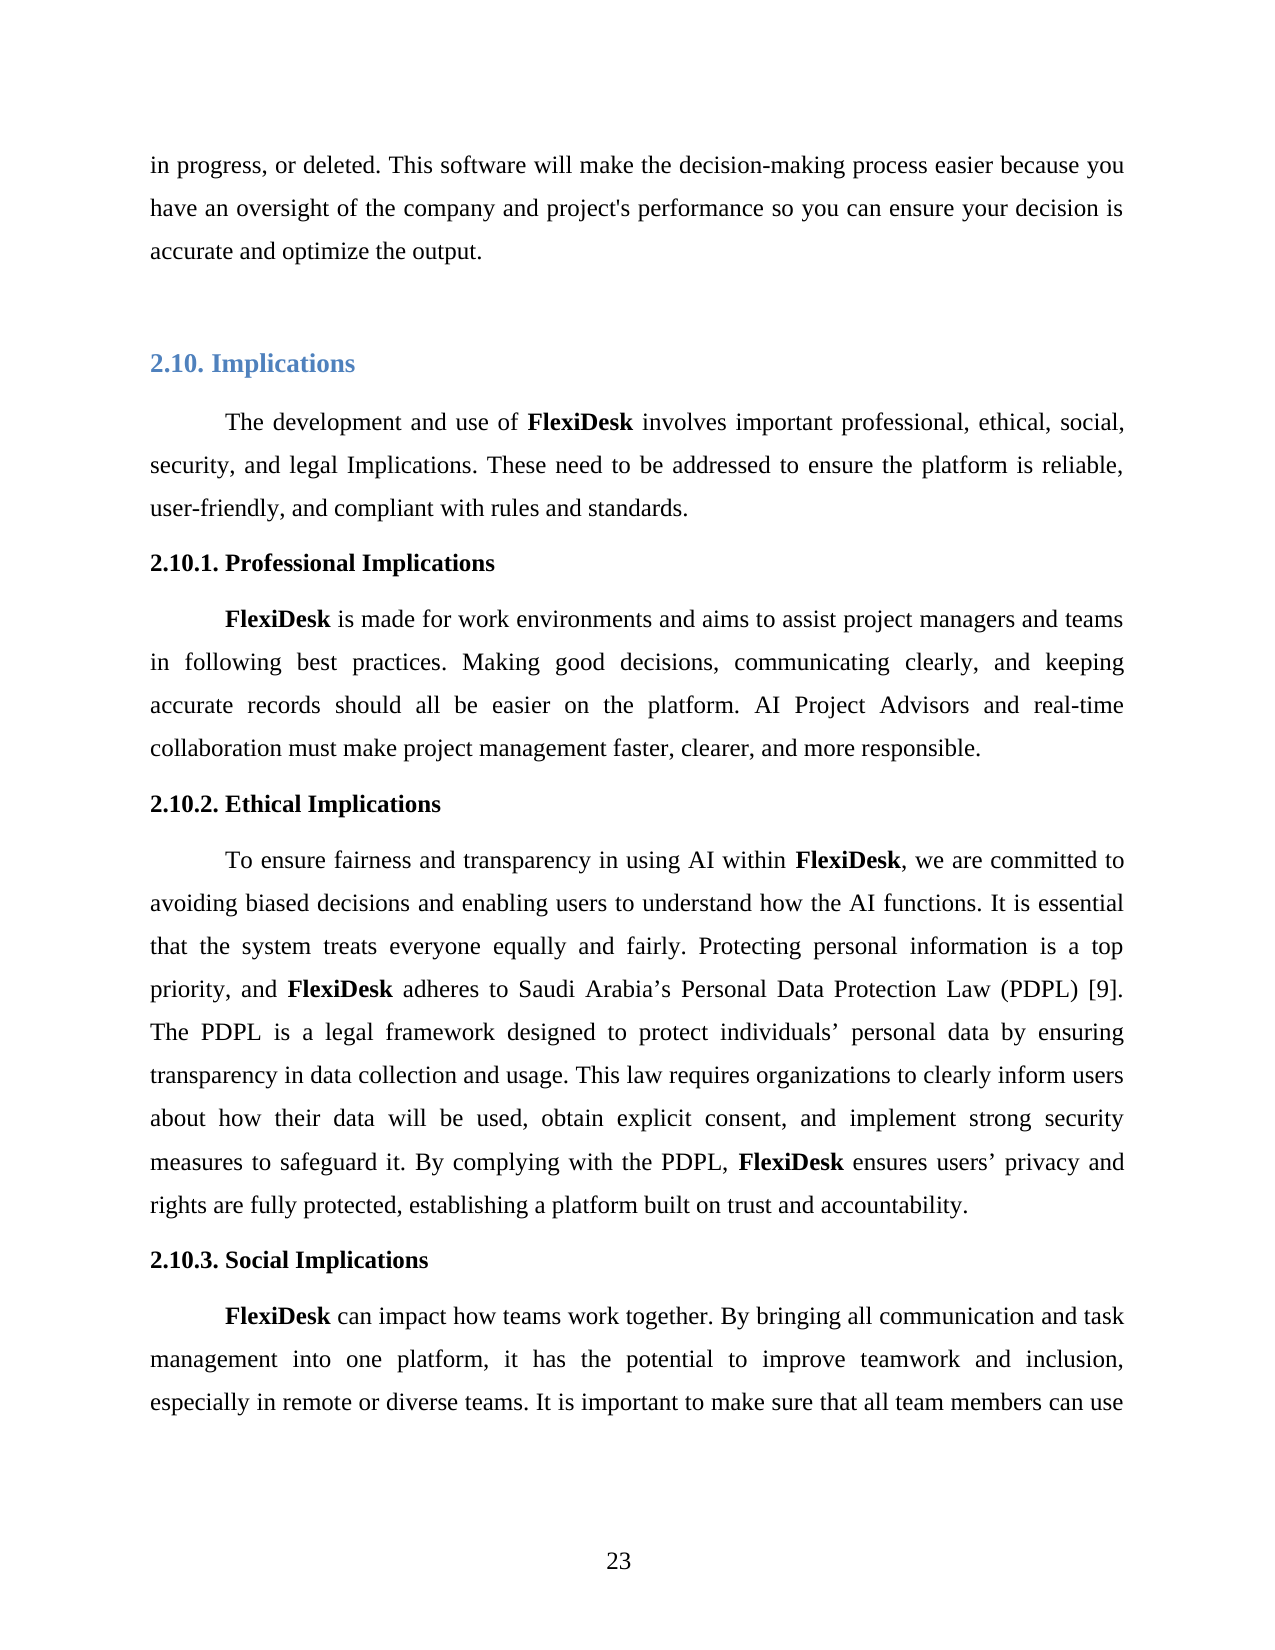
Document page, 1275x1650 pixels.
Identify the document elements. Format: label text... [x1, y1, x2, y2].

text The development and use of FlexiDesk involves important professional, ethical, social, security, and legal Implications. These need to be addressed to ensure the platform is reliable, user-friendly, and compliant with rules and standards. [150, 407, 1125, 522]
subtitle Implications [150, 347, 1125, 379]
subtitle Professional Implications [150, 548, 1125, 577]
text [150, 1301, 1125, 1416]
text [150, 150, 1125, 265]
subtitle Ethical Implications [150, 789, 1125, 818]
text To ensure fairness and transparency in using AI within FlexiDesk, we are committed to avoiding biased decisions and enabling users to understand how the AI functions. It is essential that the system treats everyone equally and fairly. Protecting personal information is a top priority, and FlexiDesk adheres to Saudi Arabia’s Personal Data Protection Law (PDPL) [9]. The PDPL is a legal framework designed to protect individuals’ personal data by ensuring transparency in data collection and usage. This law requires organizations to clearly inform users about how their data will be used, obtain explicit consent, and implement strong security measures to safeguard it. By complying with the PDPL, FlexiDesk ensures users’ privacy and rights are fully protected, establishing a platform built on trust and accountability. [150, 845, 1125, 1218]
text FlexiDesk is made for work environments and aims to assist project managers and teams in following best practices. Making good decisions, communicating clearly, and keeping accurate records should all be easier on the platform. AI Project Advisors and real-time collaboration must make project management faster, clearer, and more responsible. [150, 604, 1125, 762]
subtitle Social Implications [150, 1245, 1125, 1274]
